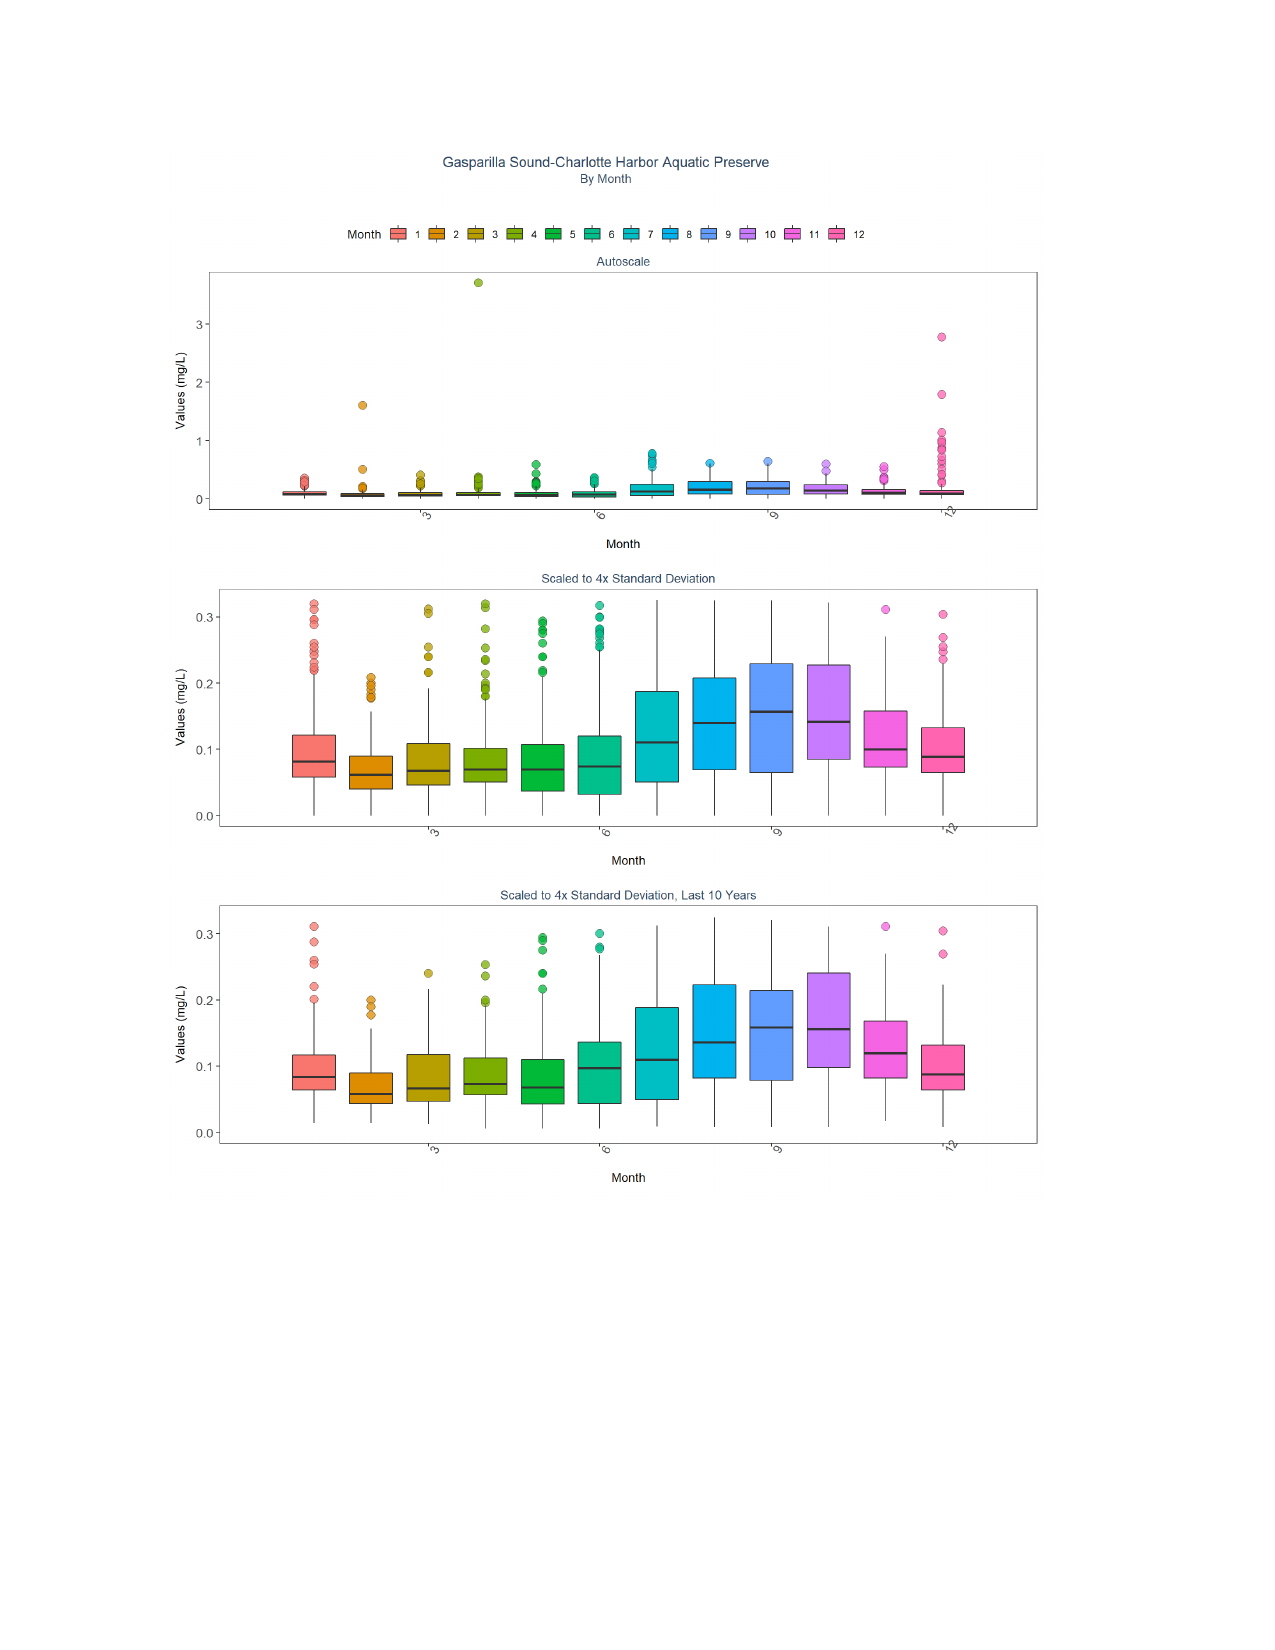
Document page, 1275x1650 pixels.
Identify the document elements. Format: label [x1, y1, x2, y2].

picture [168, 150, 1044, 1200]
